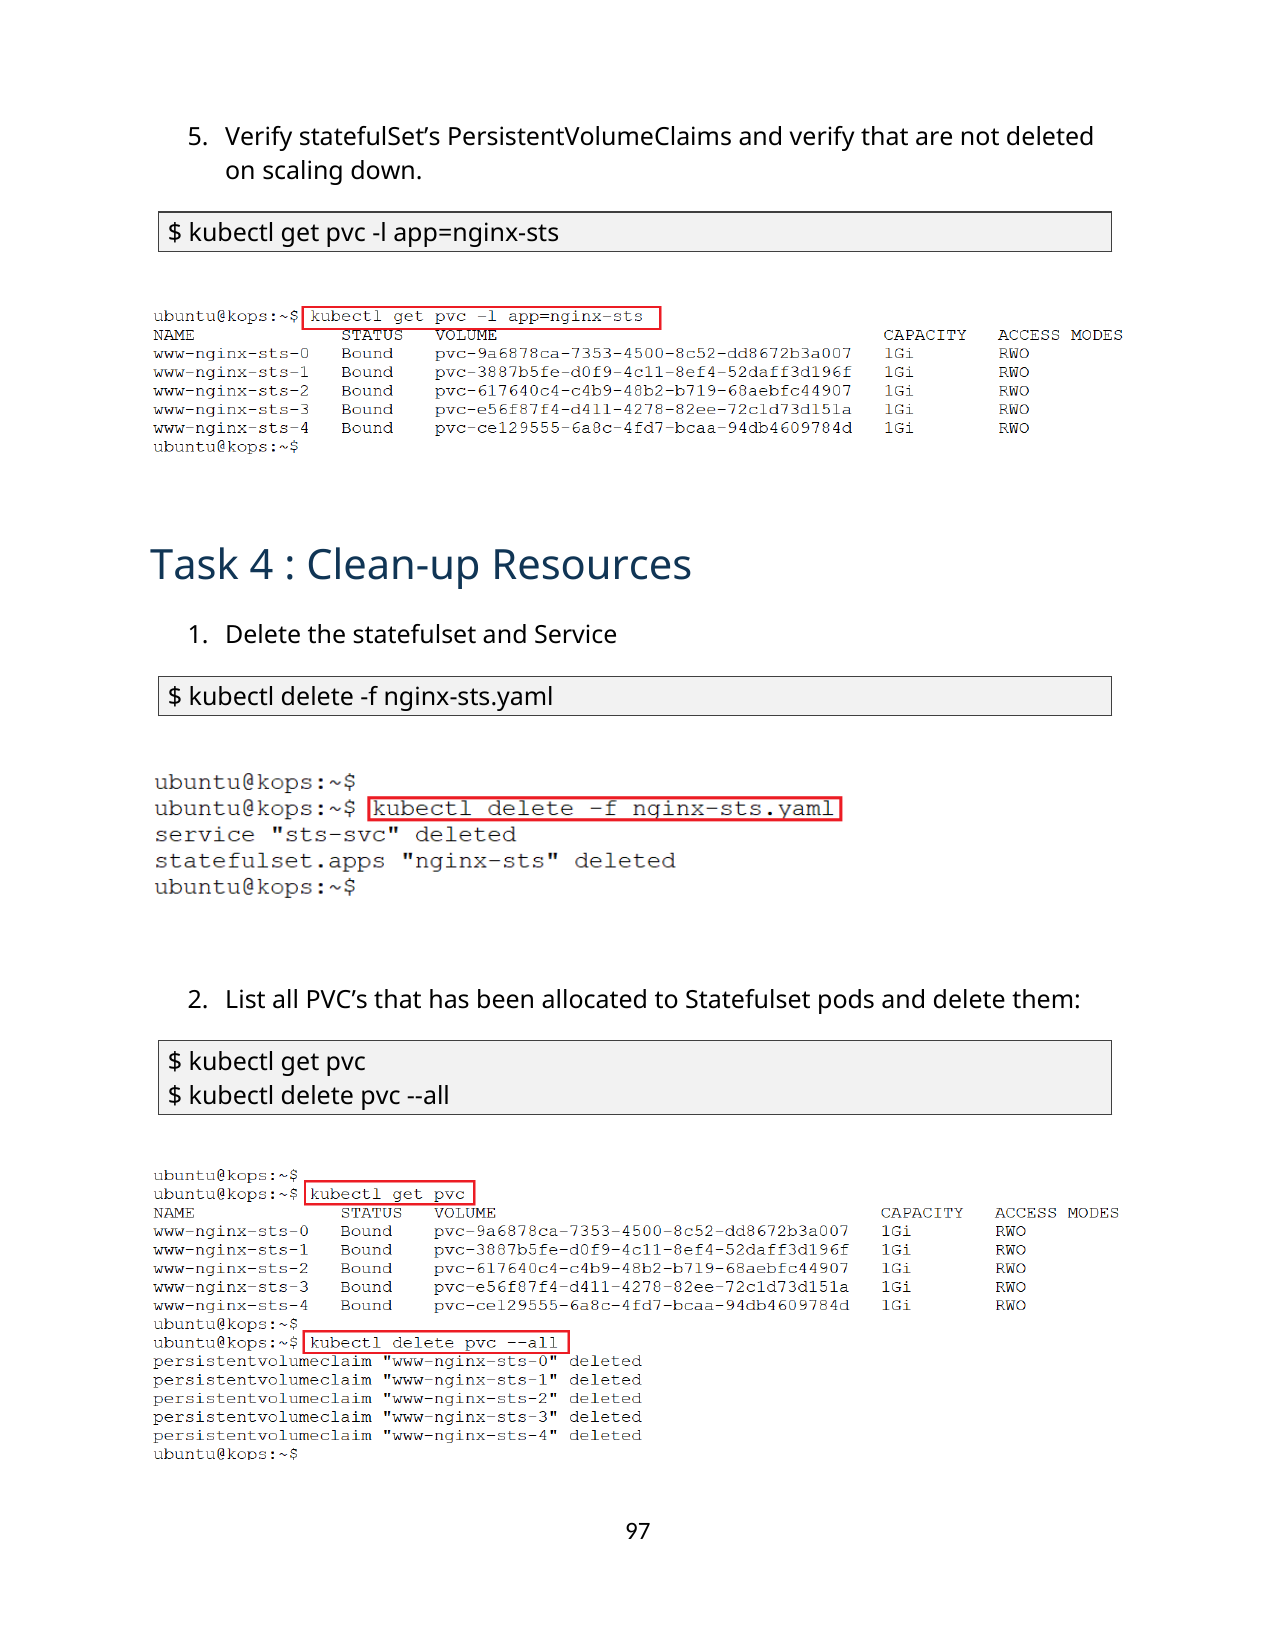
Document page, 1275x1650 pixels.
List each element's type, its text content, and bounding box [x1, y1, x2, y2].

text $ kubectl delete pvc --all [159, 1074, 1111, 1114]
picture [150, 1168, 1125, 1460]
picture [150, 305, 1125, 454]
subtitle Task 4 : Clean-up Resources [150, 535, 1125, 592]
text $ kubectl delete -f nginx-sts.yaml [159, 677, 1111, 715]
picture [150, 769, 1125, 901]
list Delete the statefulset and Service [187, 617, 1125, 651]
list List all PVC’s that has been allocated to Statefulset pods and delete them: [187, 981, 1125, 1015]
text $ kubectl get pvc [159, 1041, 1111, 1074]
list Verify statefulSet’s PersistentVolumeClaims and verify that are not deleted on scaling down. [187, 118, 1125, 186]
text $ kubectl get pvc -l app=nginx-sts [159, 213, 1111, 251]
